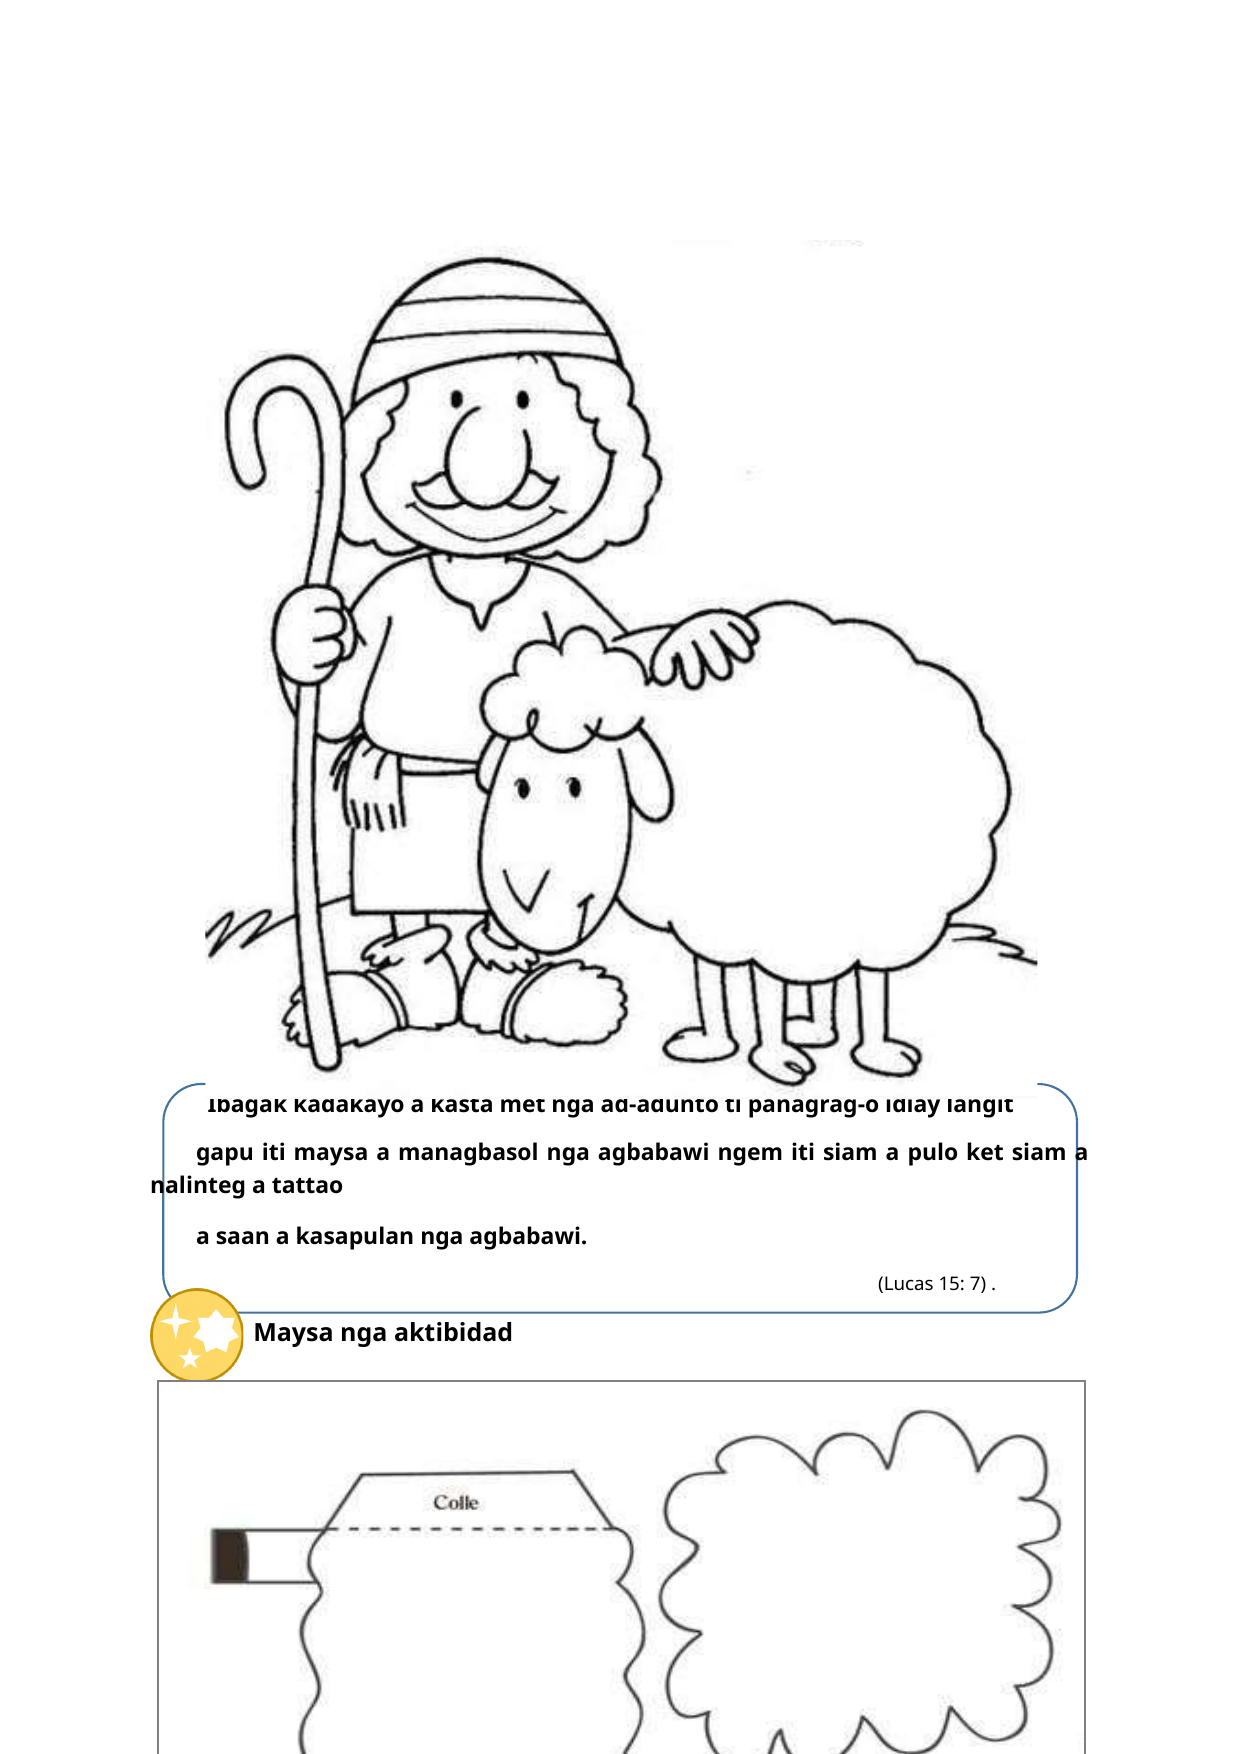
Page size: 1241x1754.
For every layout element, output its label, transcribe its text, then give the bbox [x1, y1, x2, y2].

picture [159, 1382, 1084, 1754]
text (Lucas 15: 7) . [150, 1270, 1090, 1296]
text Ibagak kadakayo a kasta met nga ad-adunto ti panagrag-o idiay langit [150, 1088, 1090, 1119]
text Maysa nga aktibidad [244, 1315, 1090, 1349]
text a saan a kasapulan nga agbabawi. [150, 1220, 1090, 1251]
picture [150, 1288, 244, 1383]
picture [205, 240, 1038, 1099]
text gapu iti maysa a managbasol nga agbabawi ngem iti siam a pulo ket siam a nalinteg a tattao [150, 1136, 1090, 1201]
